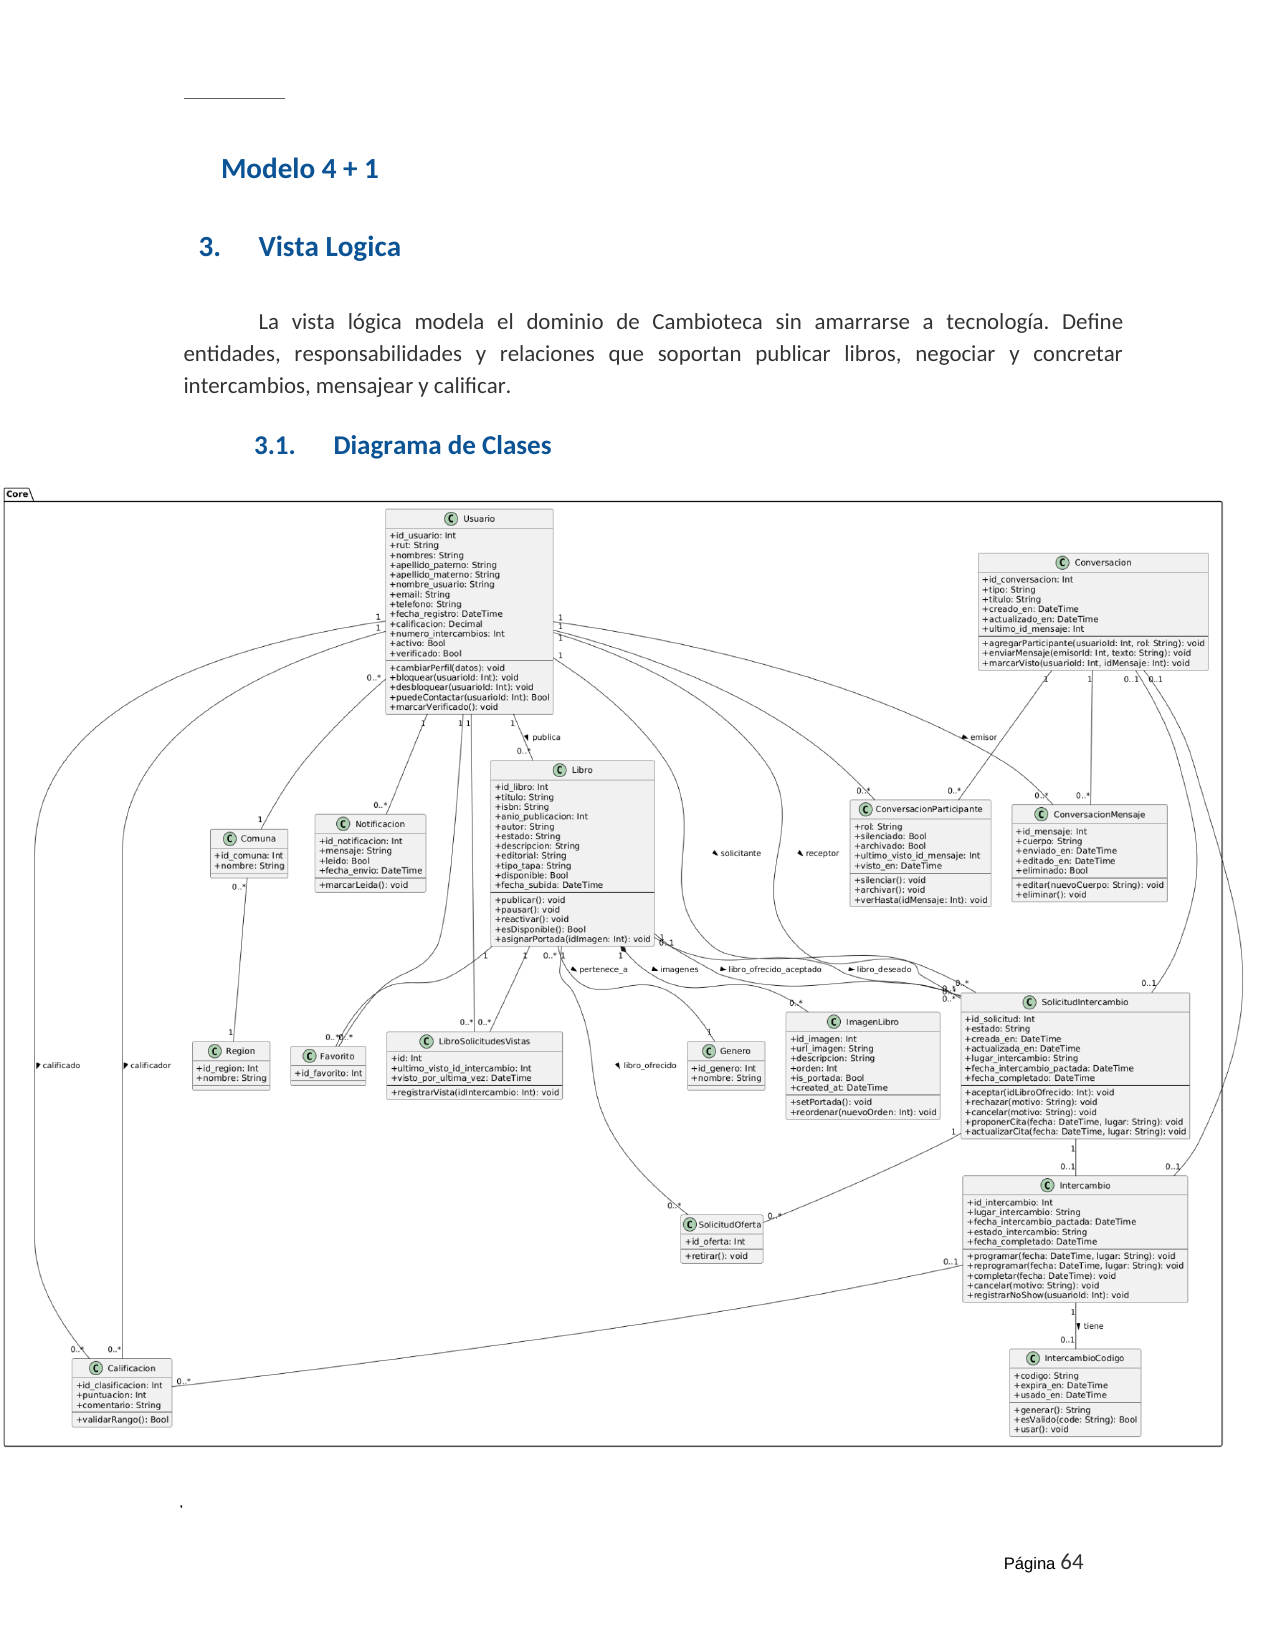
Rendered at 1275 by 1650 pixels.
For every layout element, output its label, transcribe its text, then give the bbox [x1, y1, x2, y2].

text La vista lógica modela el dominio de Cambioteca sin amarrarse a tecnología. Define entidades, responsabilidades y relaciones que soportan publicar libros, negociar y concretar intercambios, mensajear y calificar. [183, 307, 1125, 399]
subtitle Modelo 4 + 1 [221, 150, 1125, 186]
picture [0, 484, 1275, 1449]
subtitle Diagrama de Clases [296, 428, 1125, 461]
subtitle Vista Logica [221, 228, 1125, 264]
